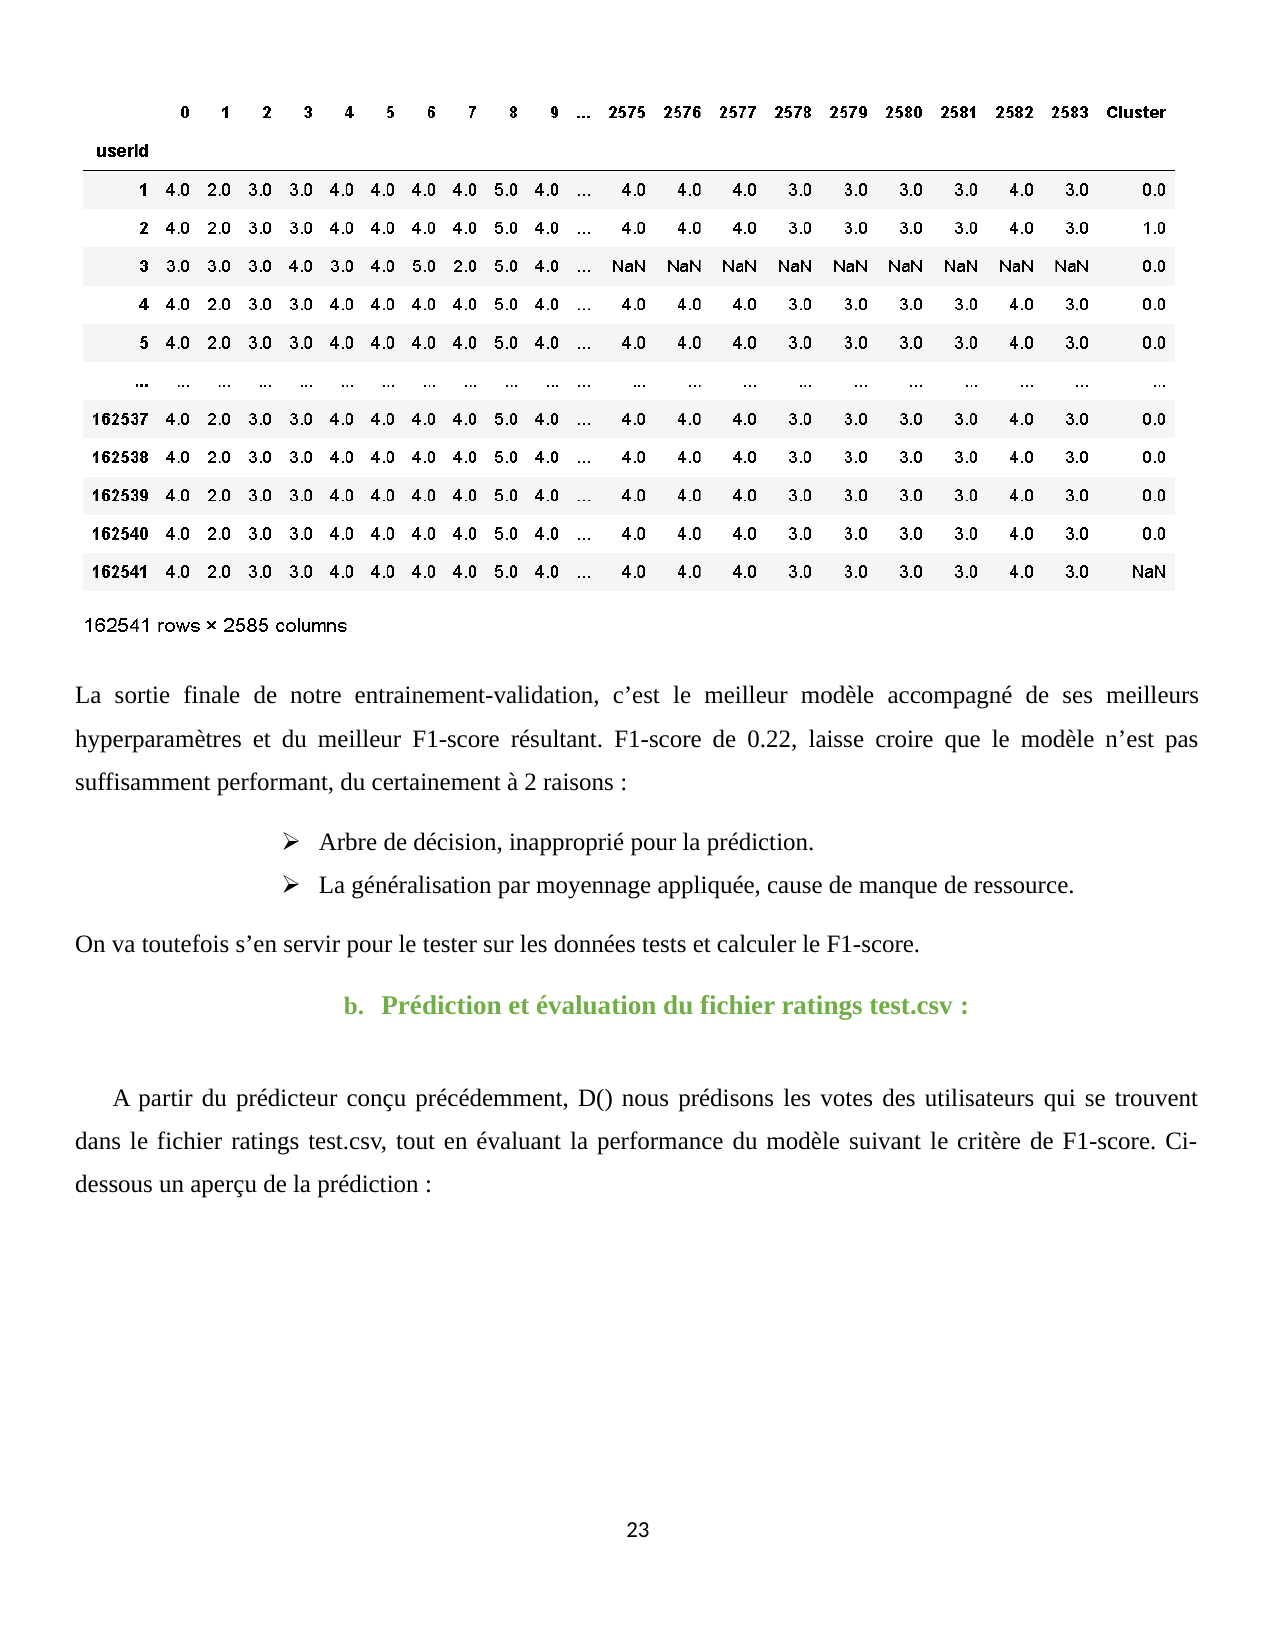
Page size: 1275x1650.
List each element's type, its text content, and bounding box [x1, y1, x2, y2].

picture [75, 75, 1200, 650]
list La généralisation par moyennage appliquée, cause de manque de ressource. [281, 870, 1200, 898]
text La sortie finale de notre entrainement-validation, c’est le meilleur modèle accompagné de ses meilleurs hyperparamètres et du meilleur F1-score résultant. F1-score de 0.22, laisse croire que le modèle n’est pas suffisamment performant, du certainement à 2 raisons : [75, 681, 1200, 796]
text A partir du prédicteur conçu précédemment, D() nous prédisons les votes des utilisateurs qui se trouvent dans le fichier ratings test.csv, tout en évaluant la performance du modèle suivant le critère de F1-score. Ci-dessous un aperçu de la prédiction : [75, 1083, 1200, 1198]
list Arbre de décision, inapproprié pour la prédiction. [281, 827, 1200, 855]
text On va toutefois s’en servir pour le tester sur les données tests et calculer le F1-score. [75, 929, 1200, 958]
subtitle Prédiction et évaluation du fichier ratings test.csv : [112, 989, 1200, 1020]
